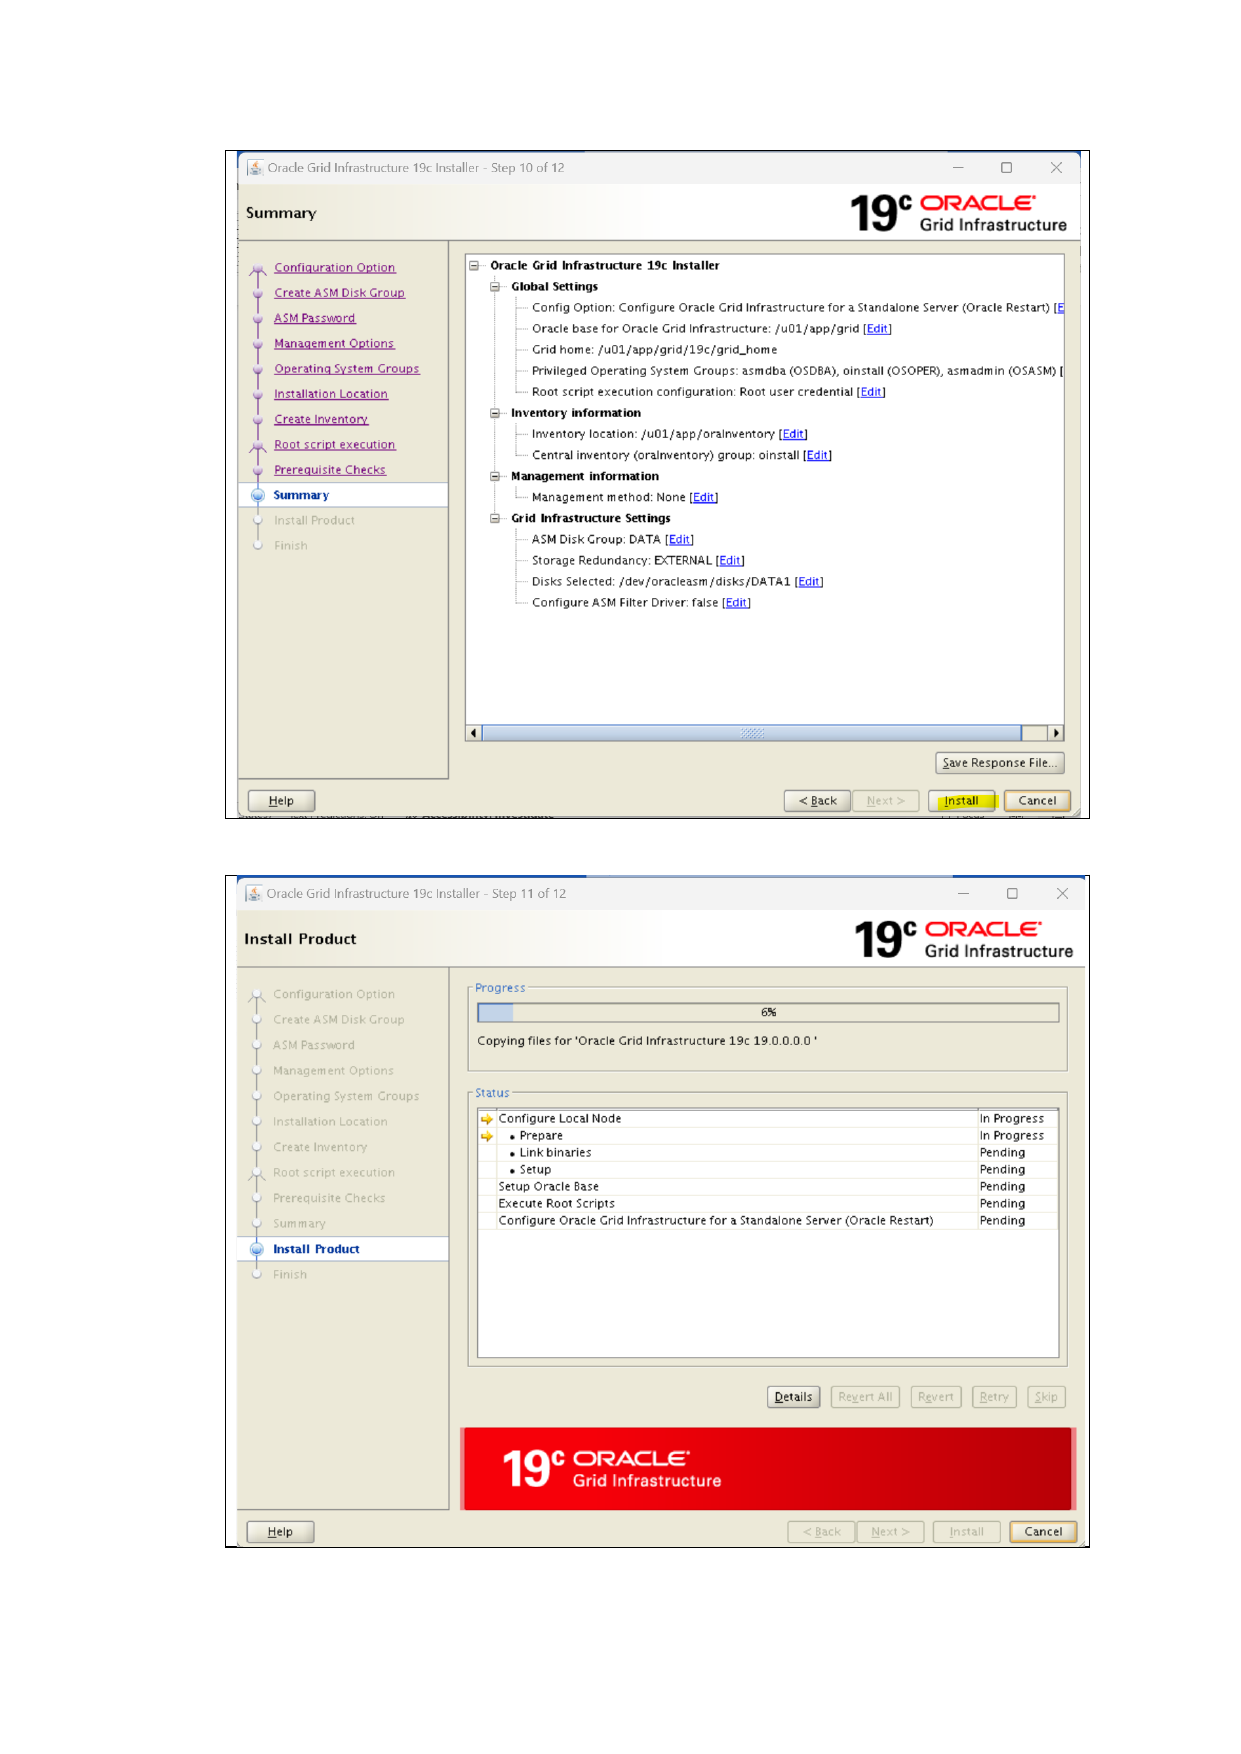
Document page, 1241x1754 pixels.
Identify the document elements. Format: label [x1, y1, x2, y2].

table_header [226, 876, 236, 1546]
picture [236, 151, 1081, 818]
table_header [1081, 151, 1089, 818]
table_header [226, 151, 236, 818]
picture [236, 875, 1086, 1547]
